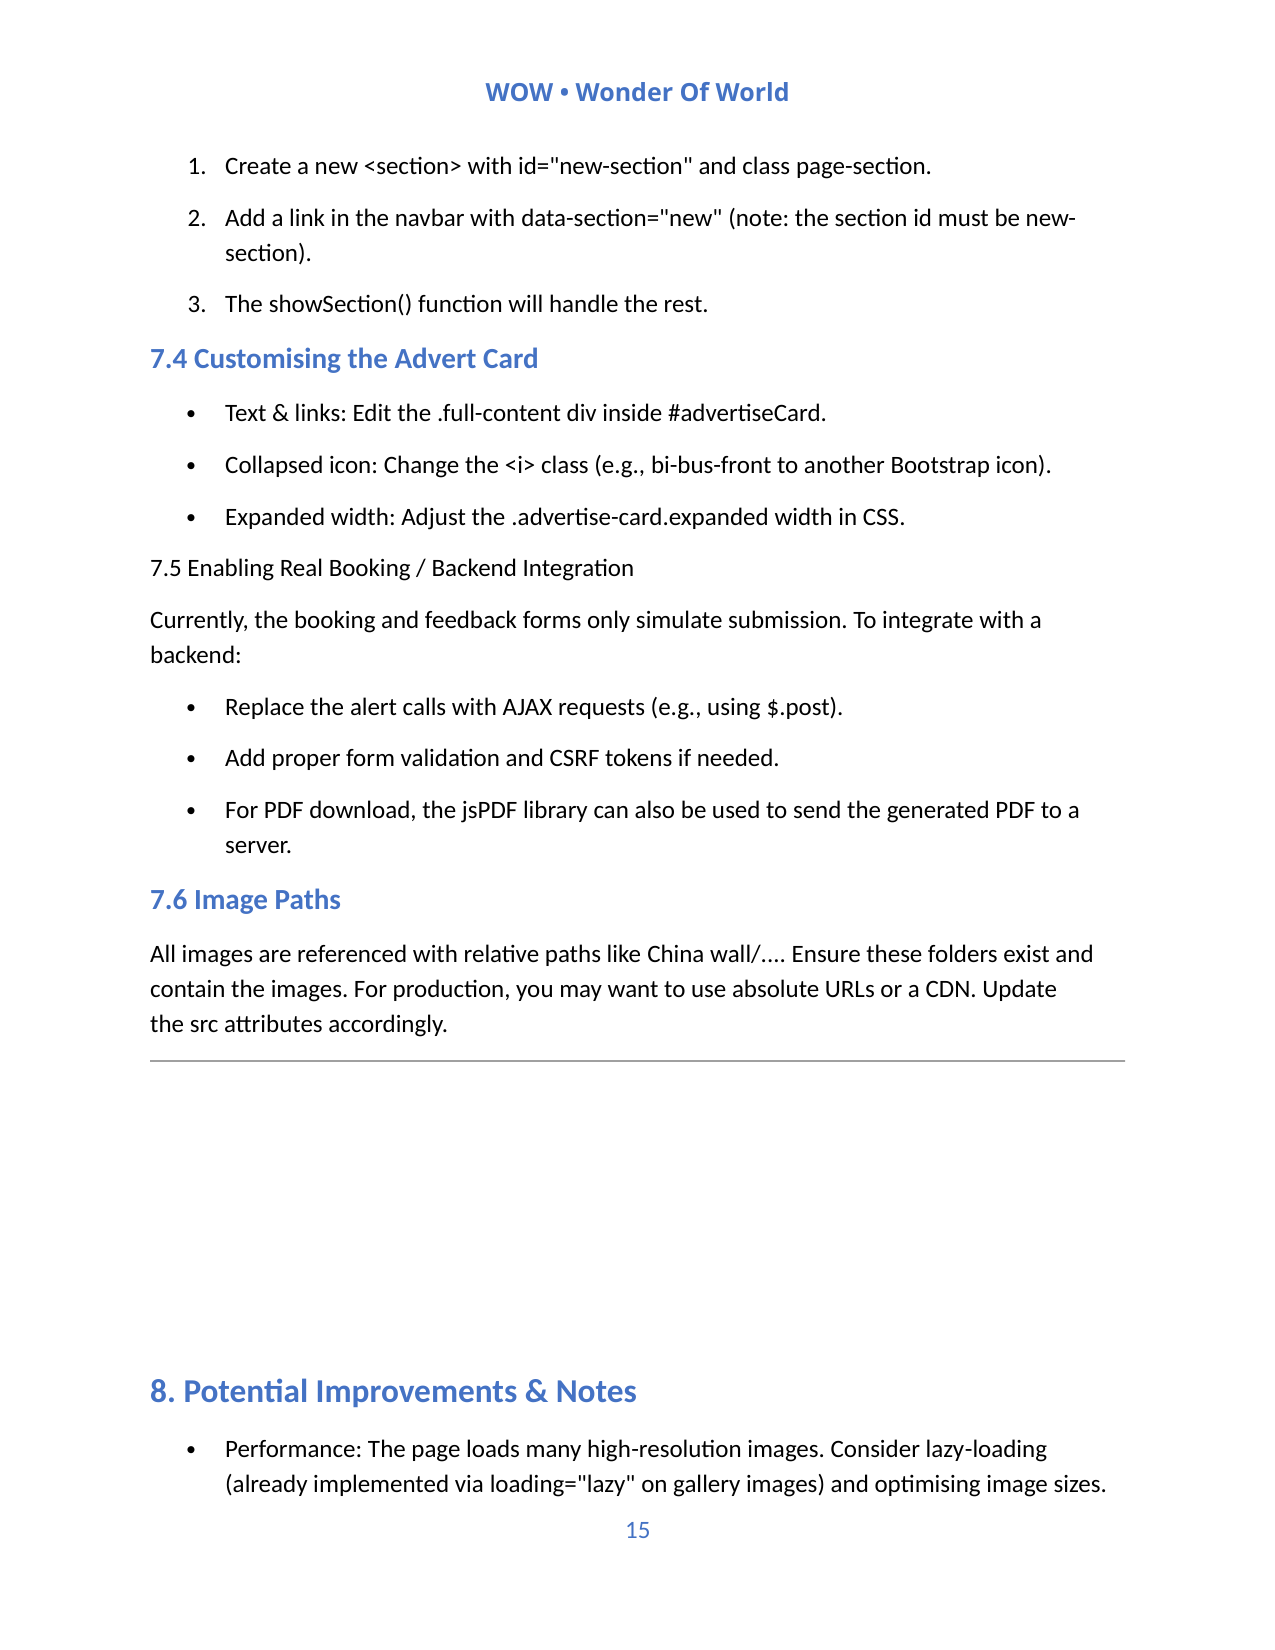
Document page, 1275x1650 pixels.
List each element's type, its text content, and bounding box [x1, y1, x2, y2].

list Expanded width: Adjust the .advertise-card.expanded width in CSS. [187, 501, 1125, 531]
text 8. Potential Improvements & Notes [150, 1370, 1125, 1411]
list The showSection() function will handle the rest. [187, 288, 1125, 319]
text 7.6 Image Paths [150, 881, 1125, 917]
list Performance: The page loads many high-resolution images. Consider lazy-loading (already implemented via loading="lazy" on gallery images) and optimising image sizes. [187, 1434, 1125, 1499]
list Add a link in the navbar with data-section="new" (note: the section id must be new-section). [187, 202, 1125, 267]
text All images are referenced with relative paths like China wall/.... Ensure these folders exist and contain the images. For production, you may want to use absolute URLs or a CDN. Update the src attributes accordingly. [150, 938, 1125, 1039]
list Add proper form validation and CSRF tokens if needed. [187, 743, 1125, 773]
text 7.4 Customising the Advert Card [150, 340, 1125, 376]
list Create a new <section> with id="new-section" and class page-section. [187, 150, 1125, 181]
list Replace the alert calls with AJAX requests (e.g., using $.post). [187, 691, 1125, 721]
text Currently, the booking and feedback forms only simulate submission. To integrate with a backend: [150, 604, 1125, 670]
list For PDF download, the jsPDF library can also be used to send the generated PDF to a server. [187, 794, 1125, 860]
text 7.5 Enabling Real Booking / Backend Integration [150, 553, 1125, 583]
list Collapsed icon: Change the <i> class (e.g., bi-bus-front to another Bootstrap icon). [187, 449, 1125, 480]
list Text & links: Edit the .full-content div inside #advertiseCard. [187, 398, 1125, 428]
